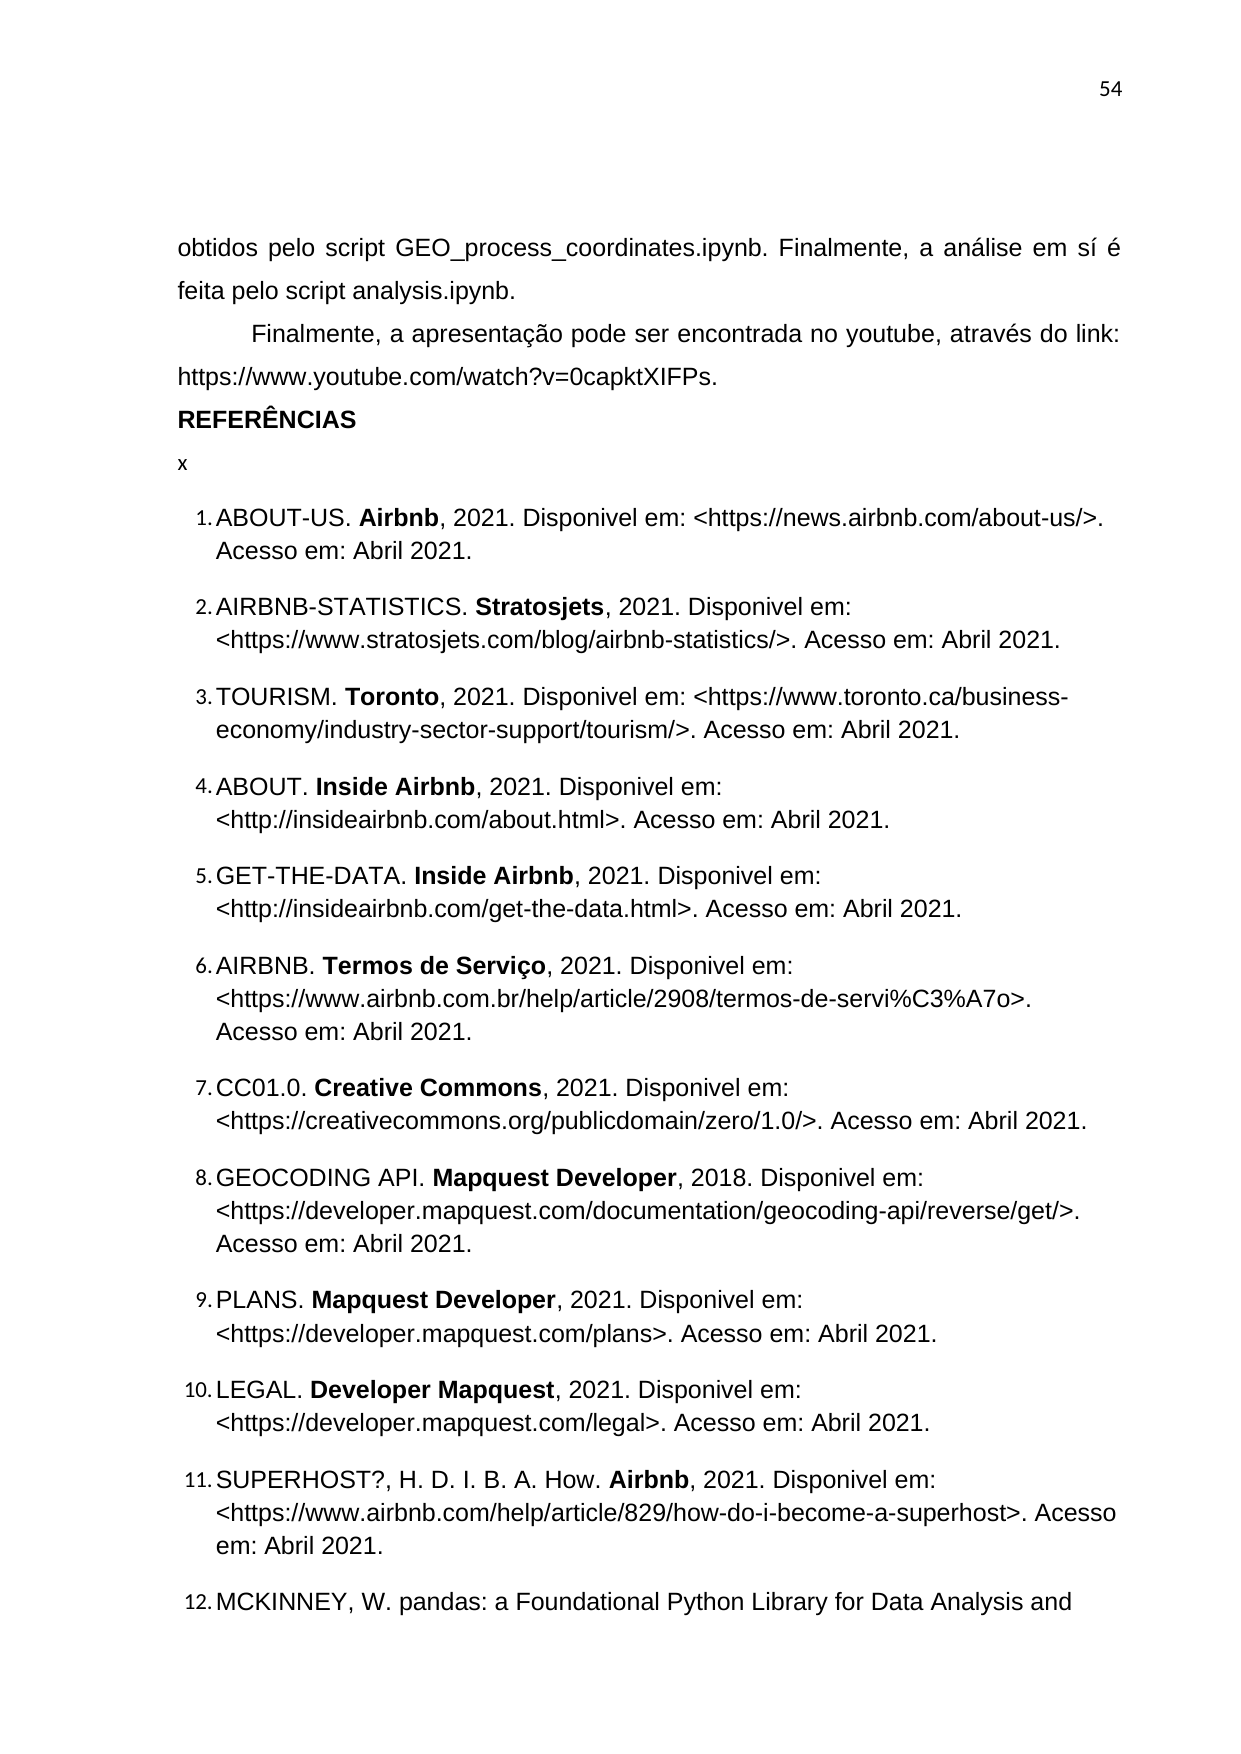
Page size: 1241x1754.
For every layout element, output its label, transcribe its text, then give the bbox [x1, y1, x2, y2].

text Finalmente, a apresentação pode ser encontrada no youtube, através do link: https://www.youtube.com/watch?v=0capktXIFPs. [177, 319, 1122, 391]
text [177, 233, 1122, 304]
